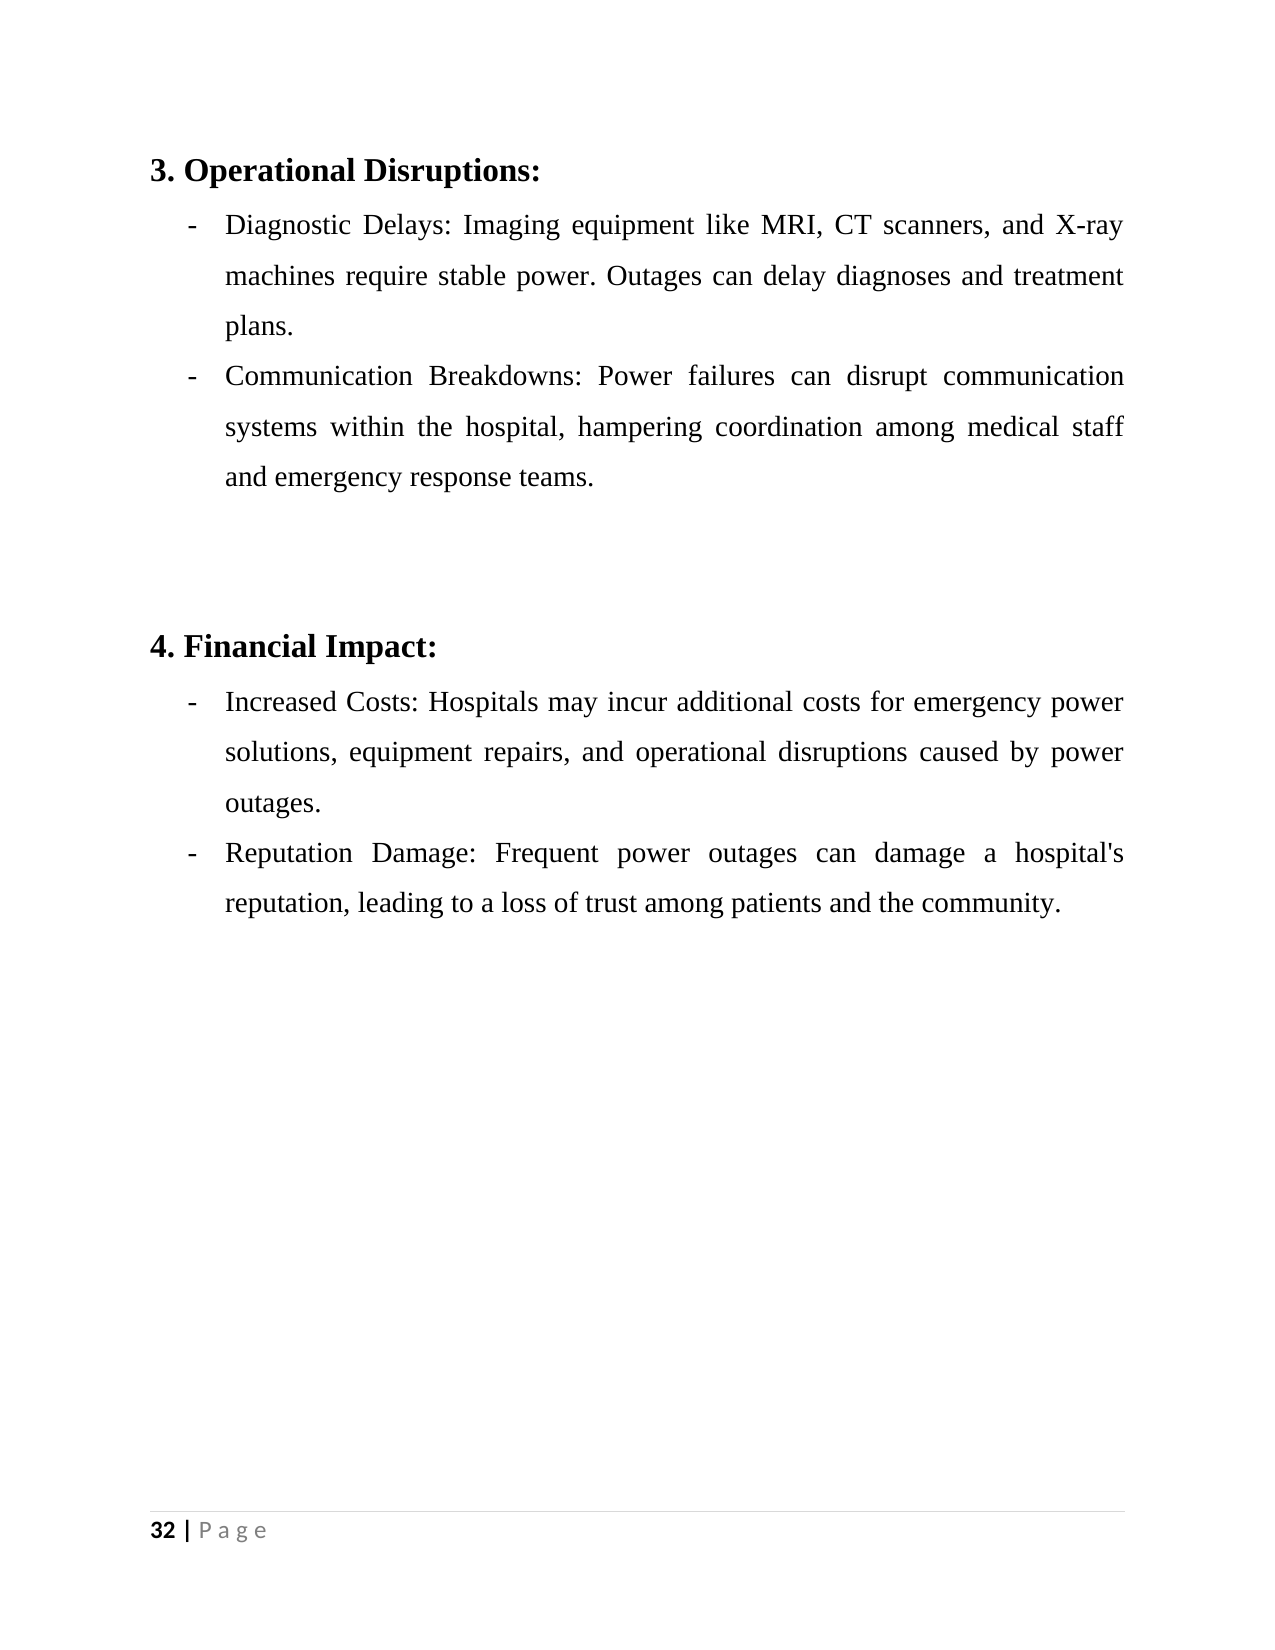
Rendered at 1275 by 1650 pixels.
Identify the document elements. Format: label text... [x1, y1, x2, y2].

list Diagnostic Delays: Imaging equipment like MRI, CT scanners, and X-ray machines require stable power. Outages can delay diagnoses and treatment plans. [187, 207, 1125, 342]
list Reputation Damage: Frequent power outages can damage a hospital's reputation, leading to a loss of trust among patients and the community. [187, 835, 1125, 919]
list Communication Breakdowns: Power failures can disrupt communication systems within the hospital, hampering coordination among medical staff and emergency response teams. [187, 358, 1125, 493]
list Increased Costs: Hospitals may incur additional costs for emergency power solutions, equipment repairs, and operational disruptions caused by power outages. [187, 684, 1125, 818]
text 4. Financial Impact: [150, 627, 1125, 665]
text 3. Operational Disruptions: [150, 150, 1125, 188]
